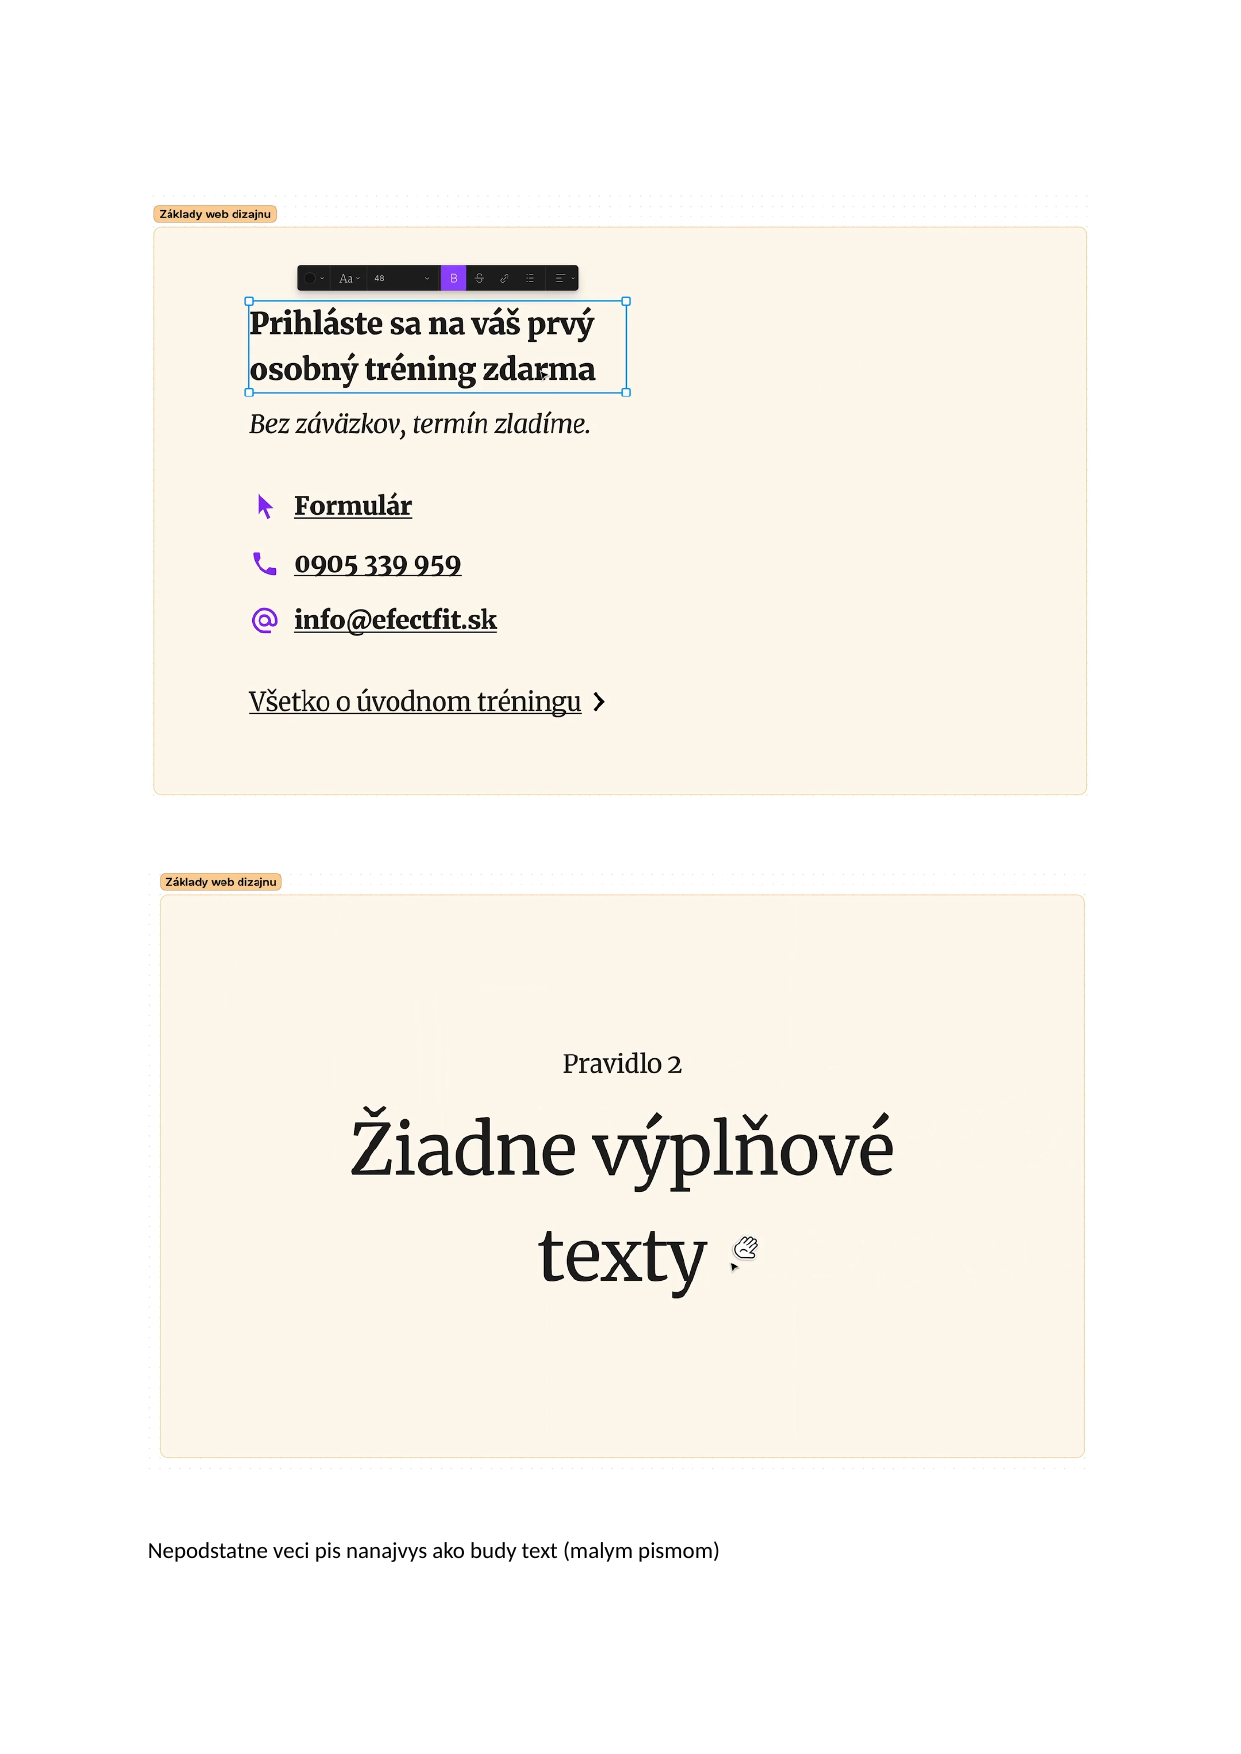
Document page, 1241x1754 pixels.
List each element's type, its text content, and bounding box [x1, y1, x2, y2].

picture [147, 194, 1093, 801]
text Nepodstatne veci pis nanajvys ako budy text (malym pismom) [148, 1536, 1093, 1564]
picture [147, 866, 1093, 1471]
